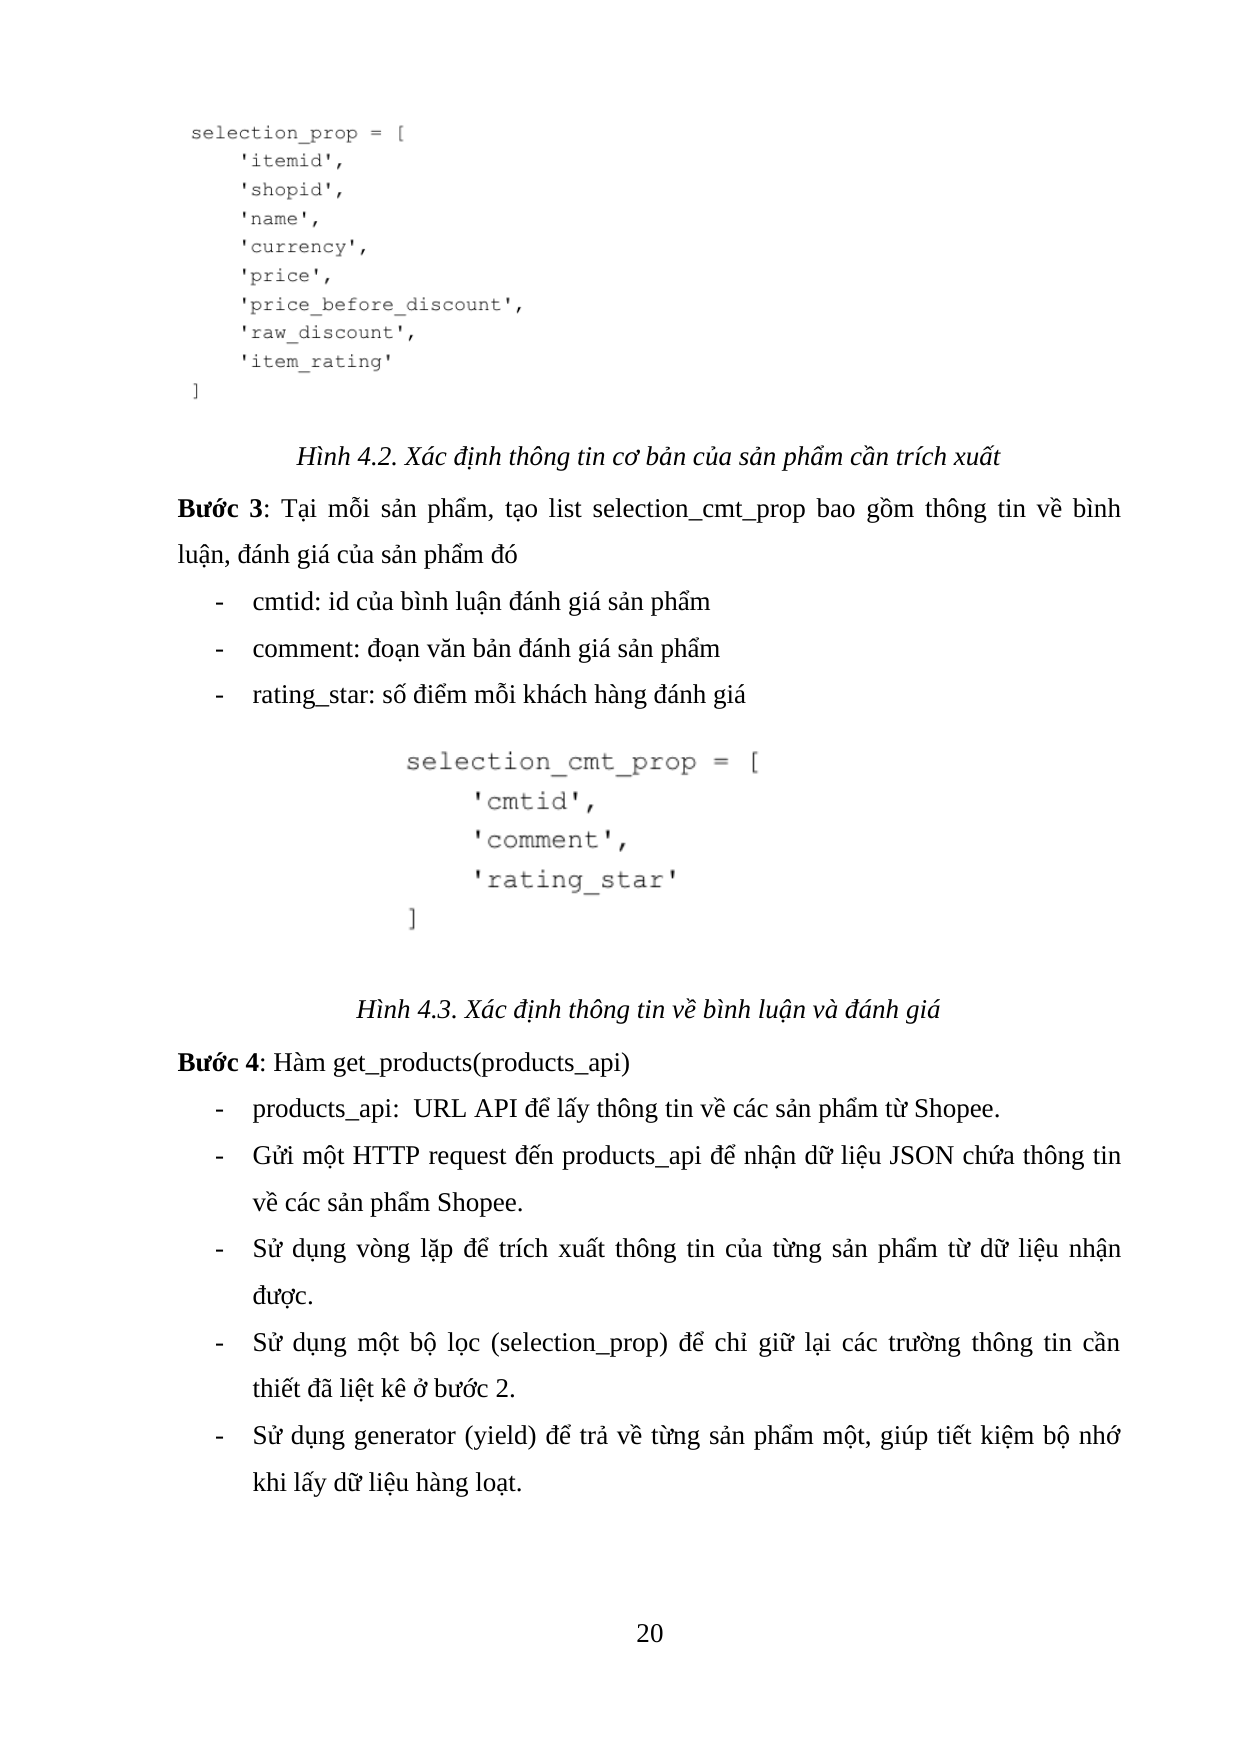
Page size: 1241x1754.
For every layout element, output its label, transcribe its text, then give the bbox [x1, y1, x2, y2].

list rating_star: số điểm mỗi khách hàng đánh giá [215, 678, 1122, 710]
picture [387, 725, 913, 979]
list cmtid: id của bình luận đánh giá sản phẩm [215, 585, 1122, 616]
list Sử dụng vòng lặp để trích xuất thông tin của từng sản phẩm từ dữ liệu nhận được. [215, 1232, 1122, 1310]
list products_api: URL API để lấy thông tin về các sản phẩm từ Shopee. [215, 1092, 1122, 1123]
list comment: đoạn văn bản đánh giá sản phẩm [215, 632, 1122, 663]
list Sử dụng một bộ lọc (selection_prop) để chỉ giữ lại các trường thông tin cần thiết đã liệt kê ở bước 2. [215, 1326, 1122, 1403]
text Bước 4: Hàm get_products(products_api) [177, 1046, 1122, 1077]
picture [179, 118, 1120, 425]
list Sử dụng generator (yield) để trả về từng sản phẩm một, giúp tiết kiệm bộ nhớ khi lấy dữ liệu hàng loạt. [215, 1419, 1122, 1497]
text Bước 3: Tại mỗi sản phẩm, tạo list selection_cmt_prop bao gồm thông tin về bình luận, đánh giá của sản phẩm đó [177, 492, 1122, 570]
list Gửi một HTTP request đến products_api để nhận dữ liệu JSON chứa thông tin về các sản phẩm Shopee. [215, 1139, 1122, 1217]
